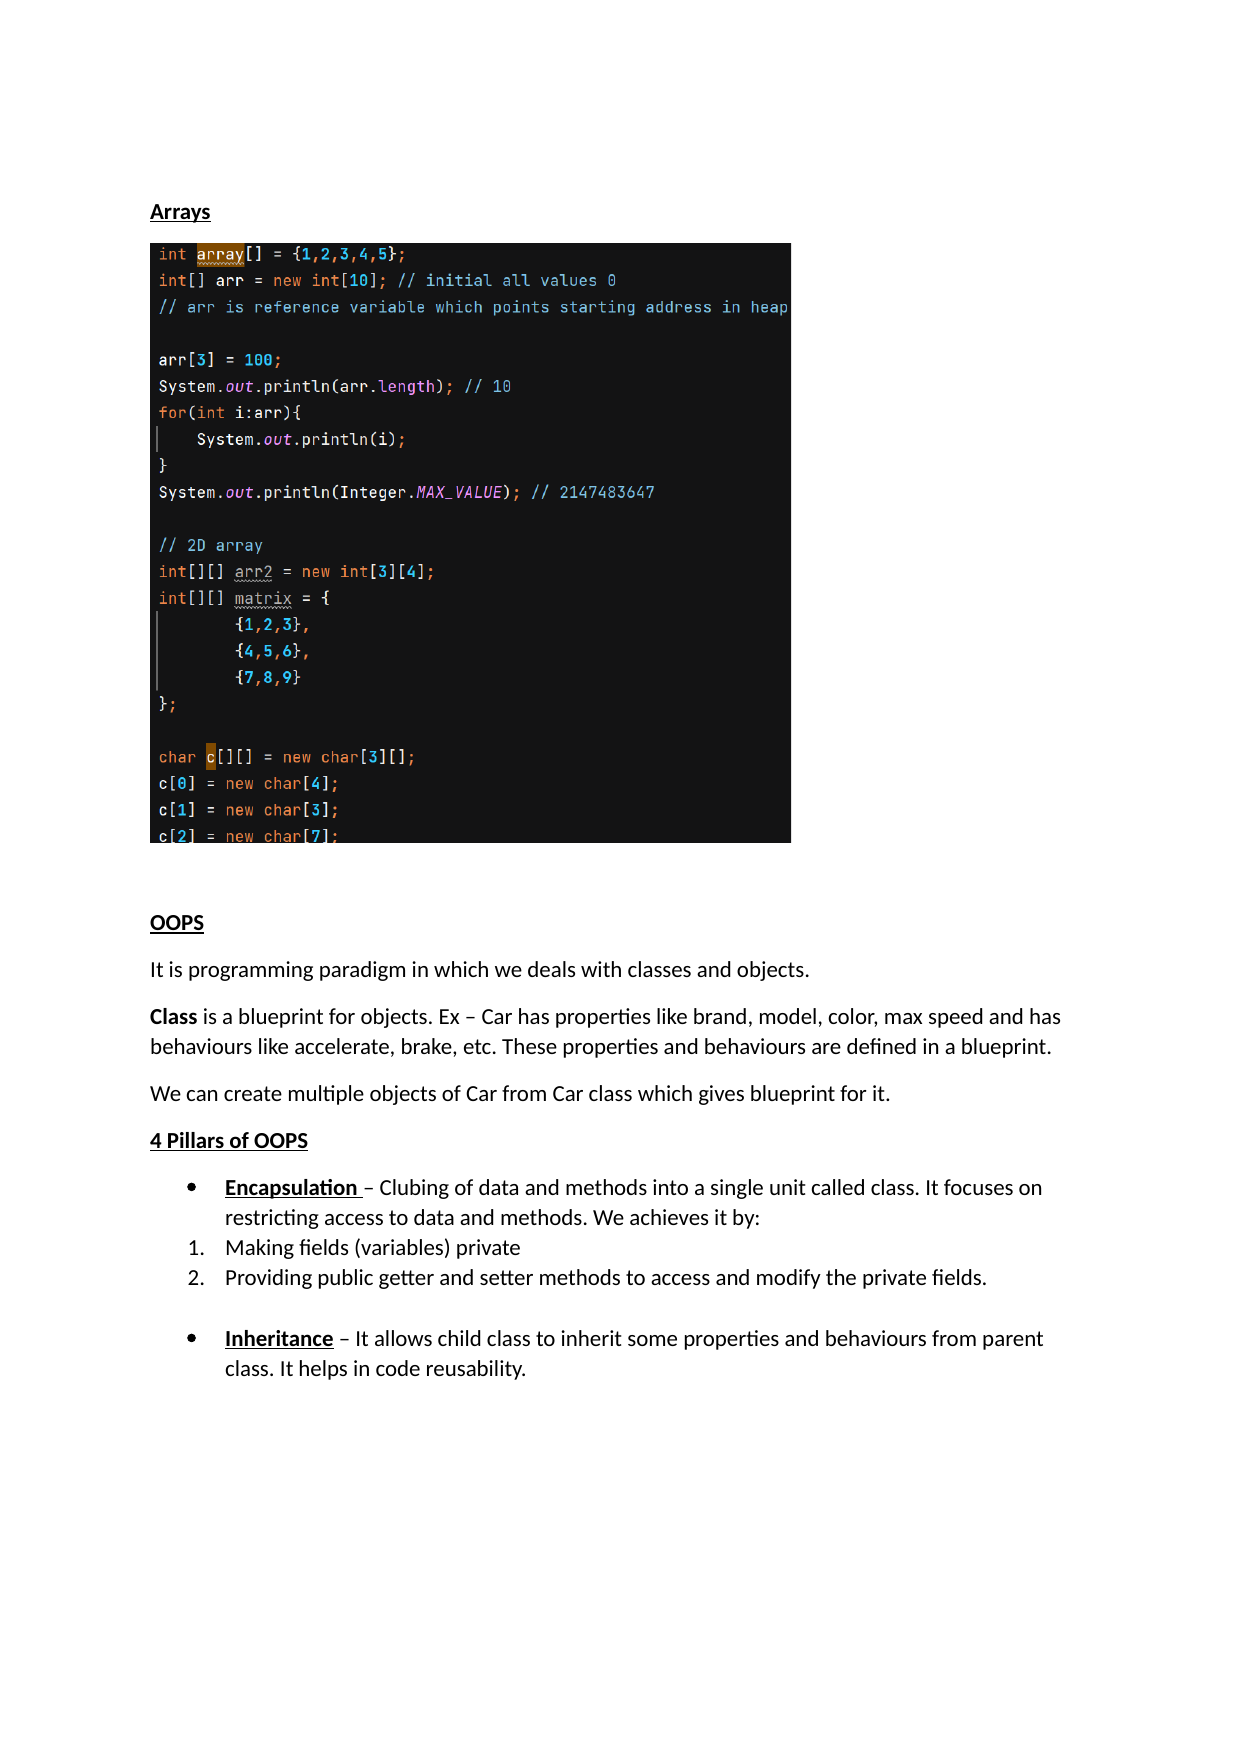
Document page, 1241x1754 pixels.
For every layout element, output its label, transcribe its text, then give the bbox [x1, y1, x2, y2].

list Providing public getter and setter methods to access and modify the private fields. [187, 1263, 1090, 1291]
list Encapsulation – Clubing of data and methods into a single unit called class. It focuses on restricting access to data and methods. We achieves it by: [187, 1173, 1090, 1231]
text Class is a blueprint for objects. Ex – Car has properties like brand, model, color, max speed and has behaviours like accelerate, brake, etc. These properties and behaviours are defined in a blueprint. [150, 1002, 1090, 1060]
text Arrays [150, 197, 1090, 225]
picture [150, 243, 792, 843]
list Making fields (variables) private [187, 1233, 1090, 1261]
list Inheritance – It allows child class to inherit some properties and behaviours from parent class. It helps in code reusability. [187, 1324, 1090, 1382]
text It is programming paradigm in which we deals with classes and objects. [150, 955, 1090, 983]
text 4 Pillars of OOPS [150, 1126, 1090, 1154]
text OOPS [150, 908, 1090, 936]
text We can create multiple objects of Car from Car class which gives blueprint for it. [150, 1079, 1090, 1107]
